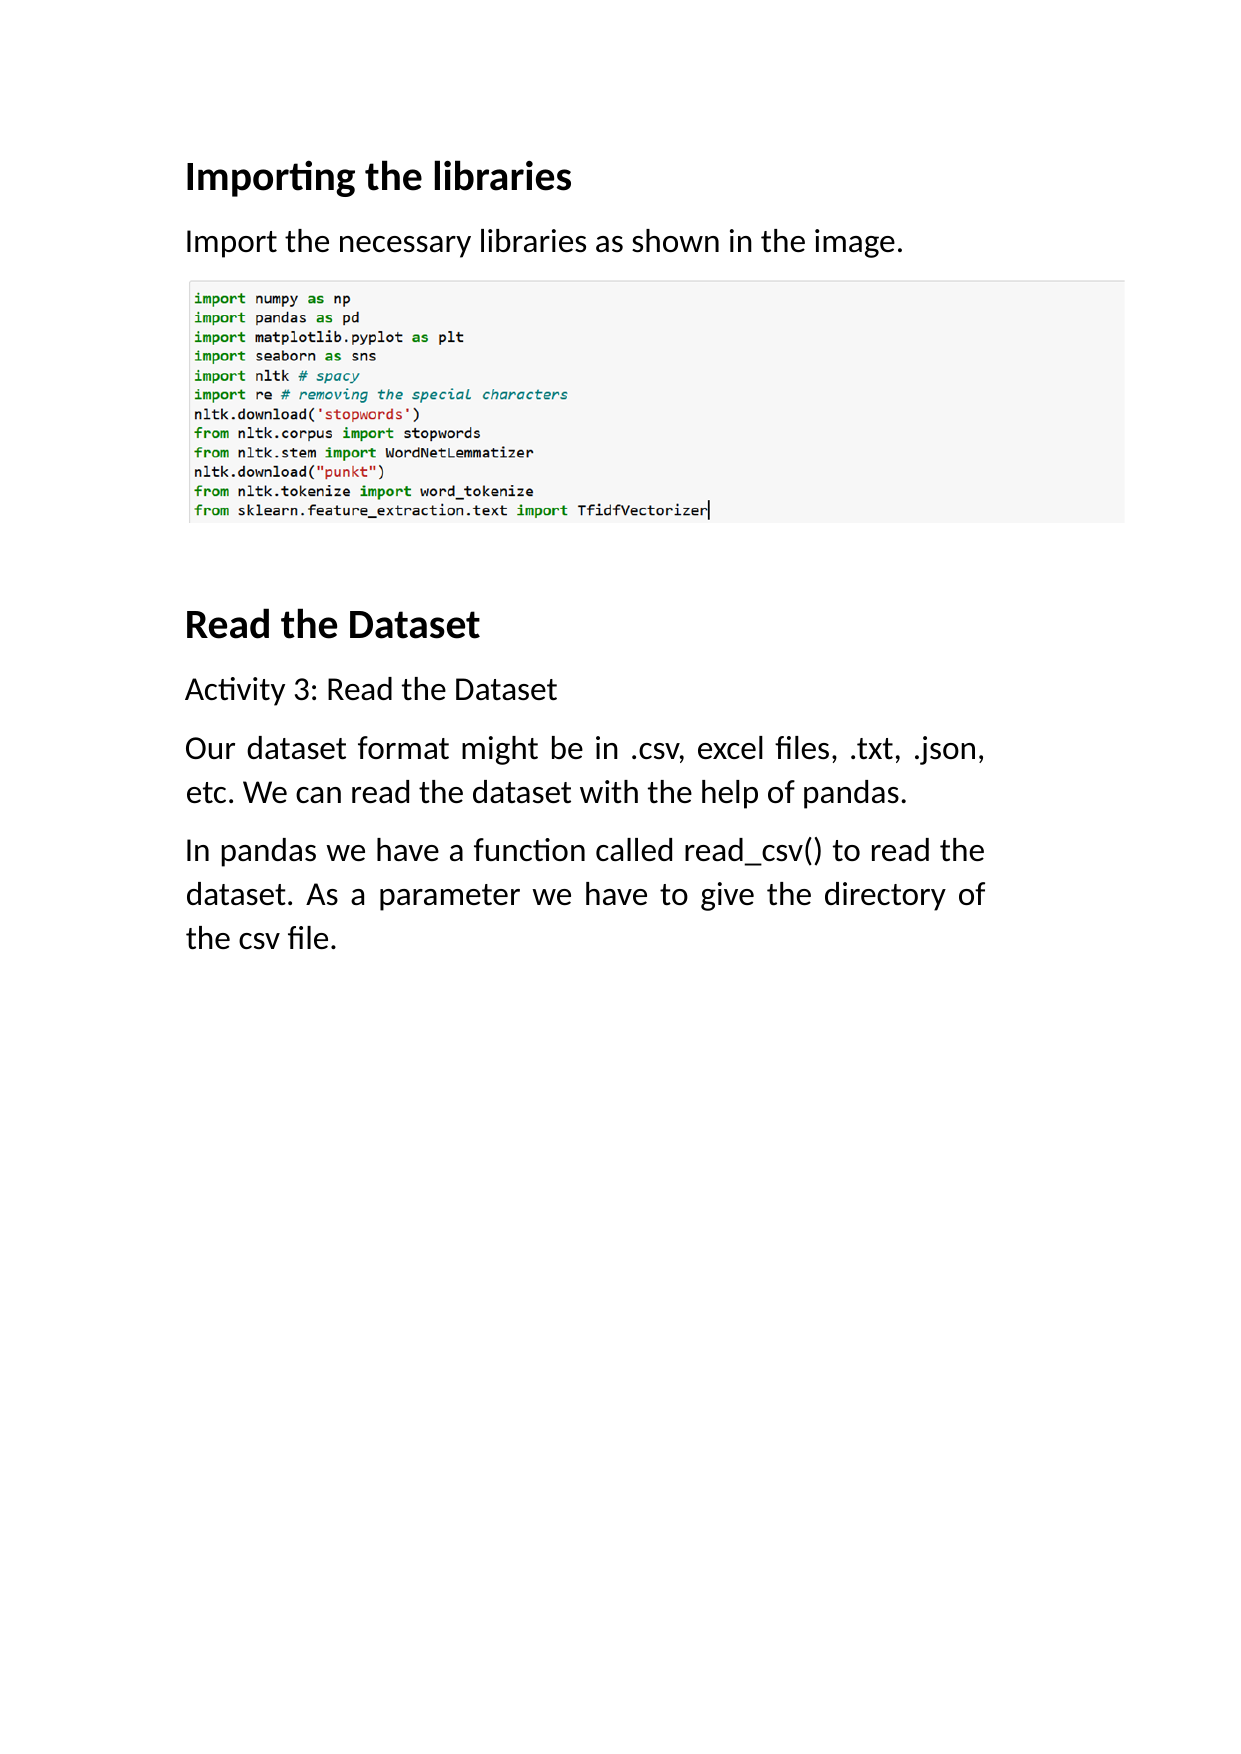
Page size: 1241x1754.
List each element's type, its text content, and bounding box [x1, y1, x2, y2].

text Our dataset format might be in .csv, excel files, .txt, .json, etc. We can read the dataset with the help of pandas. [184, 727, 987, 811]
text Importing the libraries [184, 150, 987, 201]
text Activity 3: Read the Dataset [184, 668, 987, 709]
text Read the Dataset [184, 598, 987, 649]
text Import the necessary libraries as shown in the image. [184, 220, 987, 260]
picture [184, 278, 1125, 523]
text In pandas we have a function called read_csv() to read the dataset. As a parameter we have to give the directory of the csv file. [184, 829, 987, 958]
